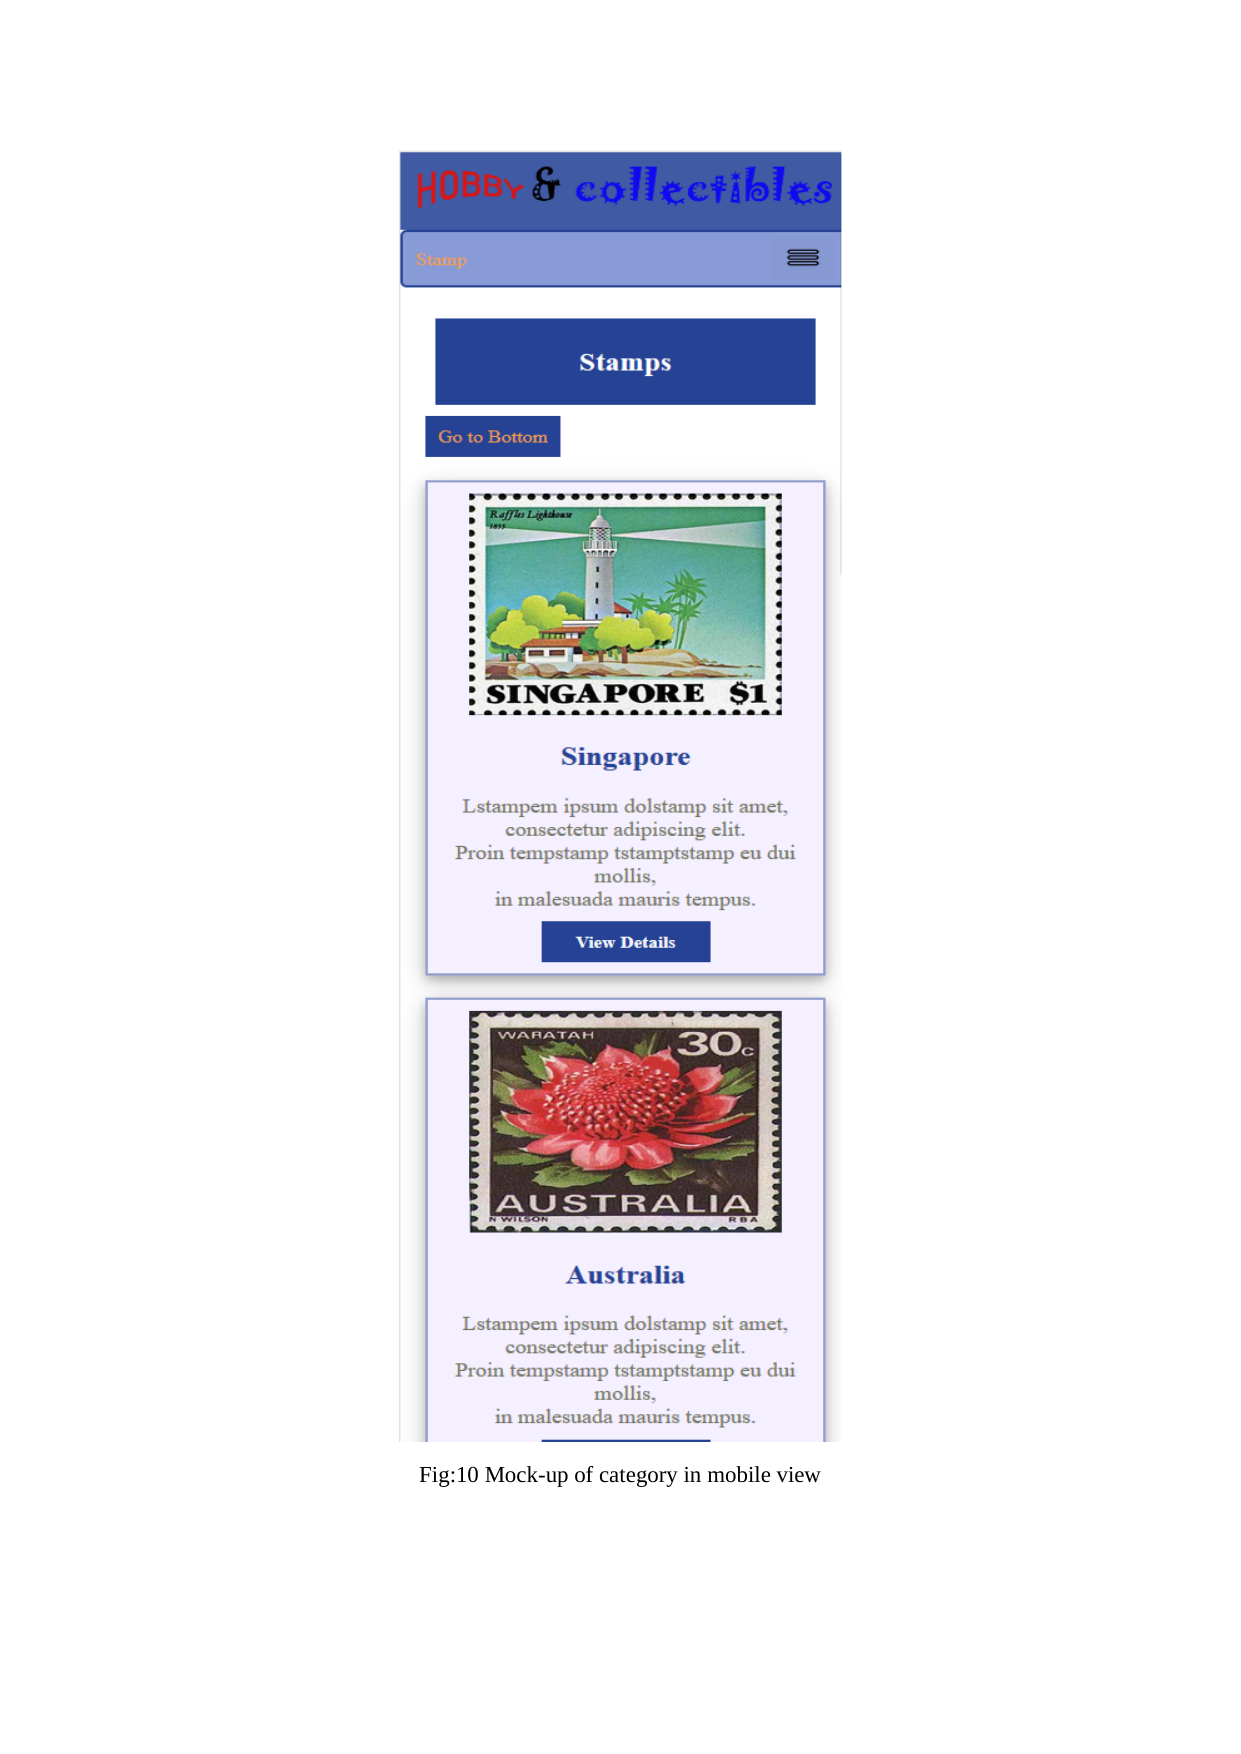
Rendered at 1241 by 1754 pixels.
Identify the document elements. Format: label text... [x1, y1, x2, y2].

text Fig:10 Mock-up of category in mobile view [150, 1461, 1090, 1487]
picture [398, 150, 842, 1442]
